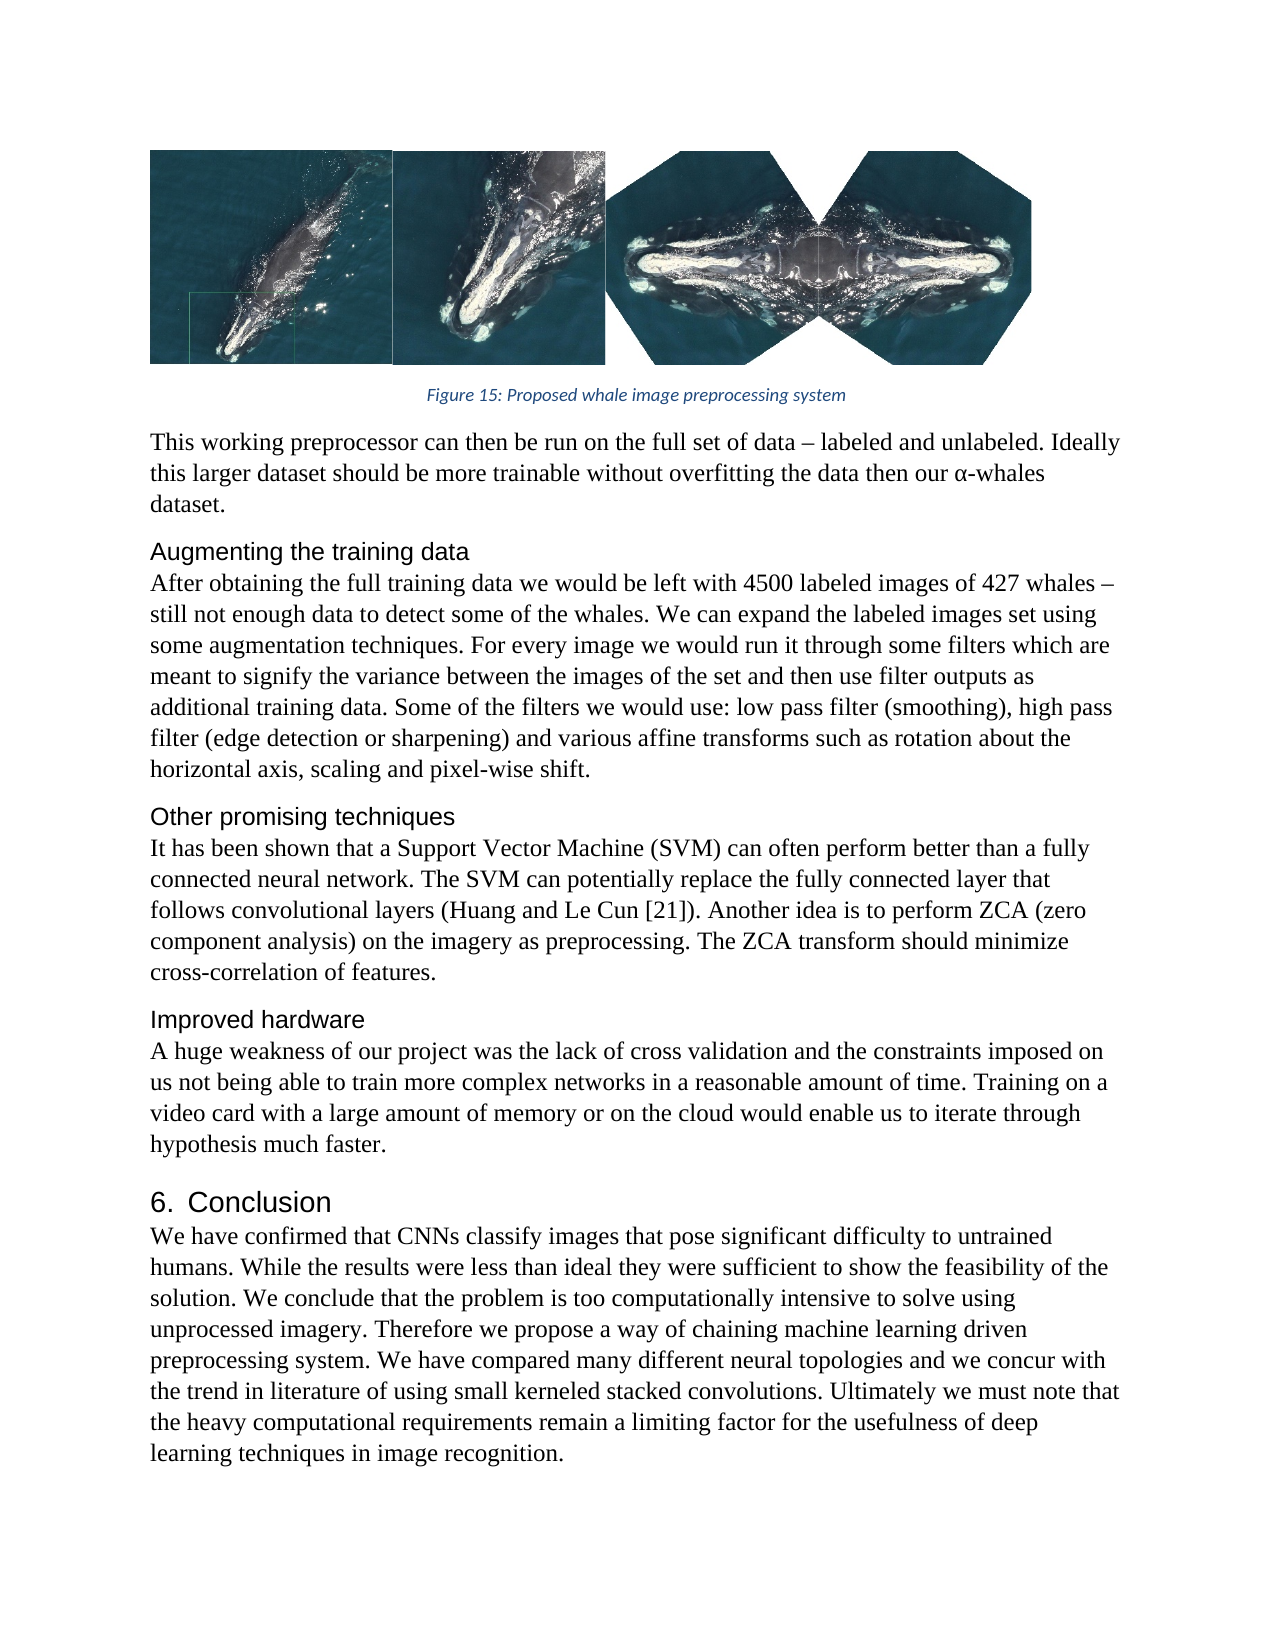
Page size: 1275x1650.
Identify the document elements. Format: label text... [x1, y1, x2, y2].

text It has been shown that a Support Vector Machine (SVM) can often perform better than a fully connected neural network. The SVM can potentially replace the fully connected layer that follows convolutional layers (Huang and Le Cun [21]). Another idea is to perform ZCA (zero component analysis) on the imagery as preprocessing. The ZCA transform should minimize cross-correlation of features. [150, 833, 1125, 986]
text Figure 15: Proposed whale image preprocessing system [150, 383, 1125, 406]
subtitle Other promising techniques [150, 802, 1125, 831]
picture [150, 150, 1032, 365]
text We have confirmed that CNNs classify images that pose significant difficulty to untrained humans. While the results were less than ideal they were sufficient to show the feasibility of the solution. We conclude that the problem is too computationally intensive to solve using unprocessed imagery. Therefore we propose a way of chaining machine learning driven preprocessing system. We have compared many different neural topologies and we concur with the trend in literature of using small kerneled stacked convolutions. Ultimately we must note that the heavy computational requirements remain a limiting factor for the usefulness of deep learning techniques in image recognition. [150, 1221, 1125, 1467]
text After obtaining the full training data we would be left with 4500 labeled images of 427 whales – still not enough data to detect some of the whales. We can expand the labeled images set using some augmentation techniques. For every image we would run it through some filters which are meant to signify the variance between the images of the set and then use filter outputs as additional training data. Some of the filters we would use: low pass filter (smoothing), high pass filter (edge detection or sharpening) and various affine transforms such as rotation about the horizontal axis, scaling and pixel-wise shift. [150, 568, 1125, 783]
subtitle Augmenting the training data [150, 537, 1125, 566]
subtitle Conclusion [150, 1185, 1125, 1218]
text This working preprocessor can then be run on the full set of data – labeled and unlabeled. Ideally this larger dataset should be more trainable without overfitting the data then our α-whales dataset. [150, 427, 1125, 518]
subtitle Improved hardware [150, 1005, 1125, 1033]
text A huge weakness of our project was the lack of cross validation and the constraints imposed on us not being able to train more complex networks in a reasonable amount of time. Training on a video card with a large amount of memory or on the cloud would enable us to iterate through hypothesis much faster. [150, 1036, 1125, 1158]
